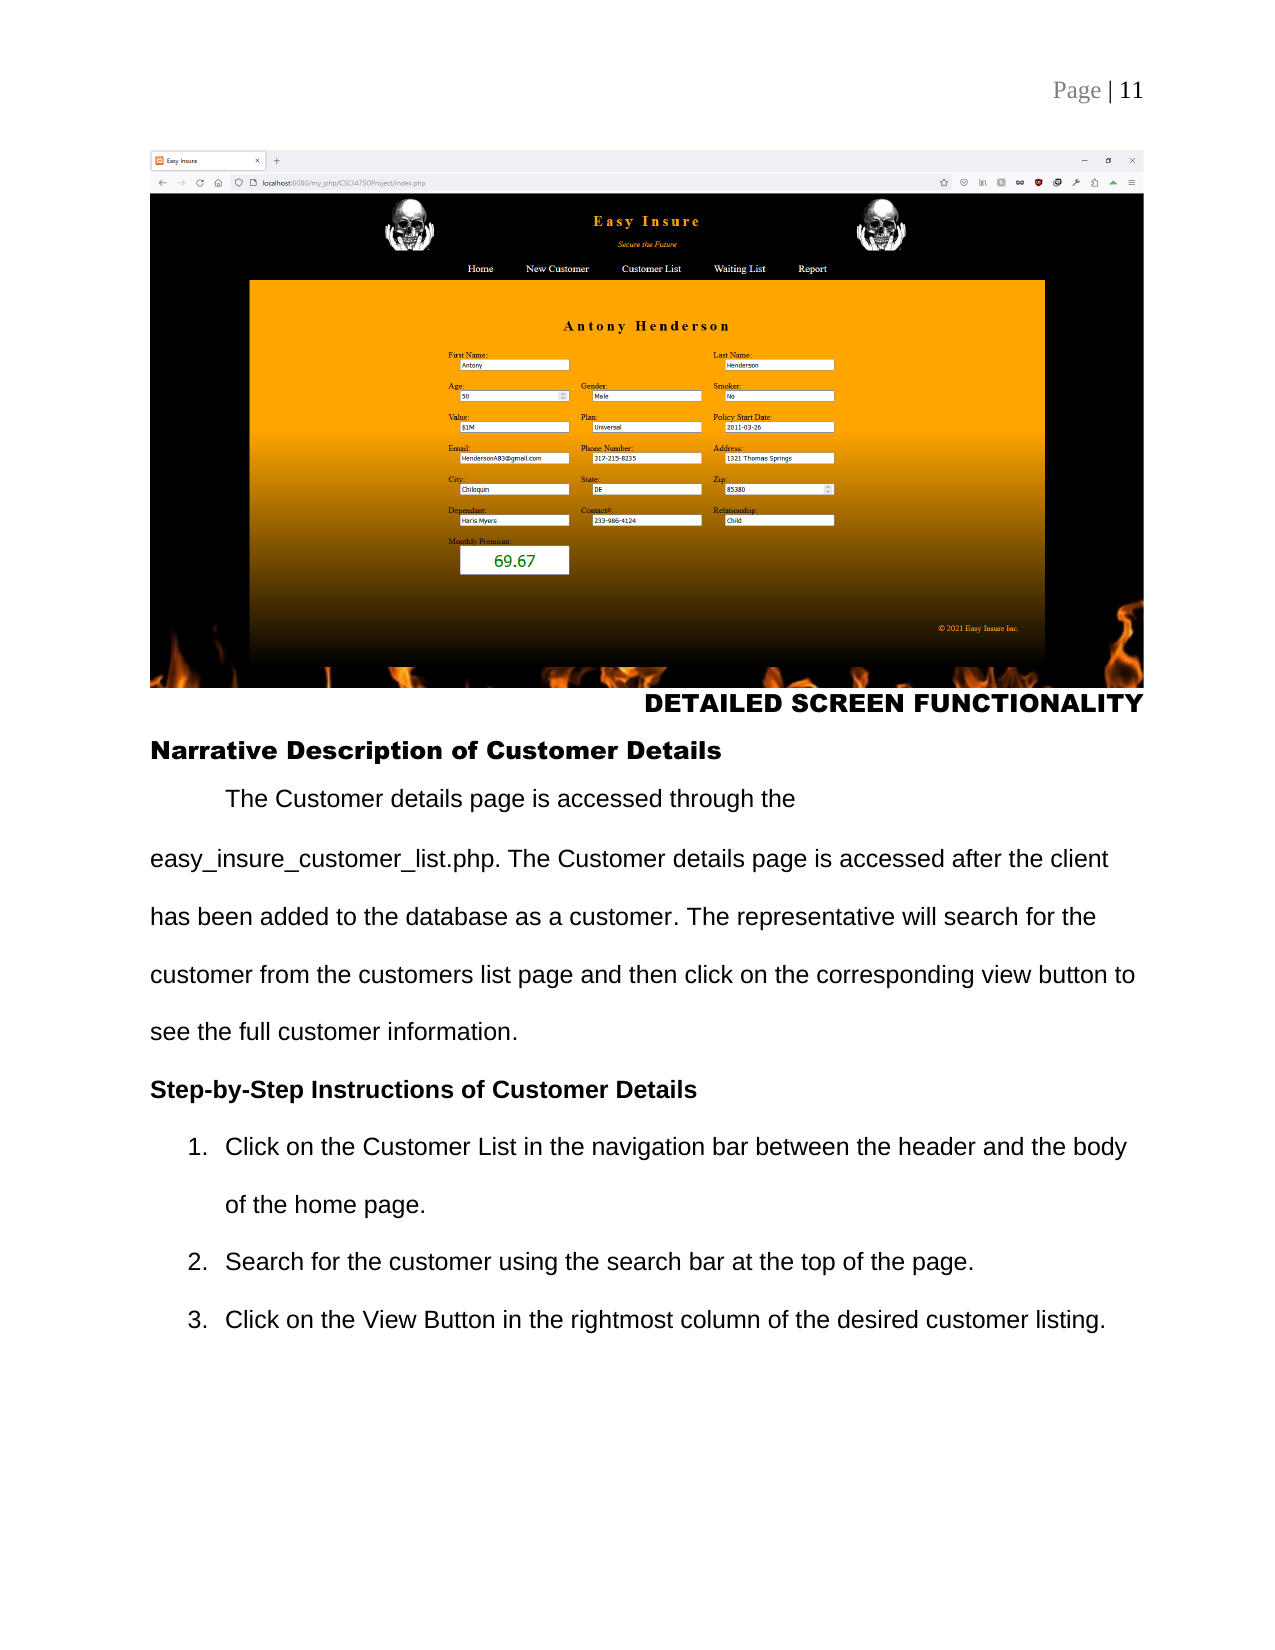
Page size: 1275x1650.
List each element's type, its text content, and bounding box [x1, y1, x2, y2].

list Click on the View Button in the rightmost column of the desired customer listing. [187, 1305, 1144, 1334]
text The Customer details page is accessed through the easy_insure_customer_list.php. The Customer details page is accessed after the client has been added to the database as a customer. The representative will search for the customer from the customers list page and then click on the corresponding view button to see the full customer information. [150, 784, 1144, 1046]
text DETAILED SCREEN FUNCTIONALITY [150, 688, 1144, 718]
text Narrative Description of Customer Details [150, 737, 1144, 765]
picture [150, 150, 1144, 688]
text Step-by-Step Instructions of Customer Details [150, 1075, 1144, 1104]
list Search for the customer using the search bar at the top of the page. [187, 1247, 1144, 1276]
list Click on the Customer List in the navigation bar between the header and the body of the home page. [187, 1132, 1144, 1219]
